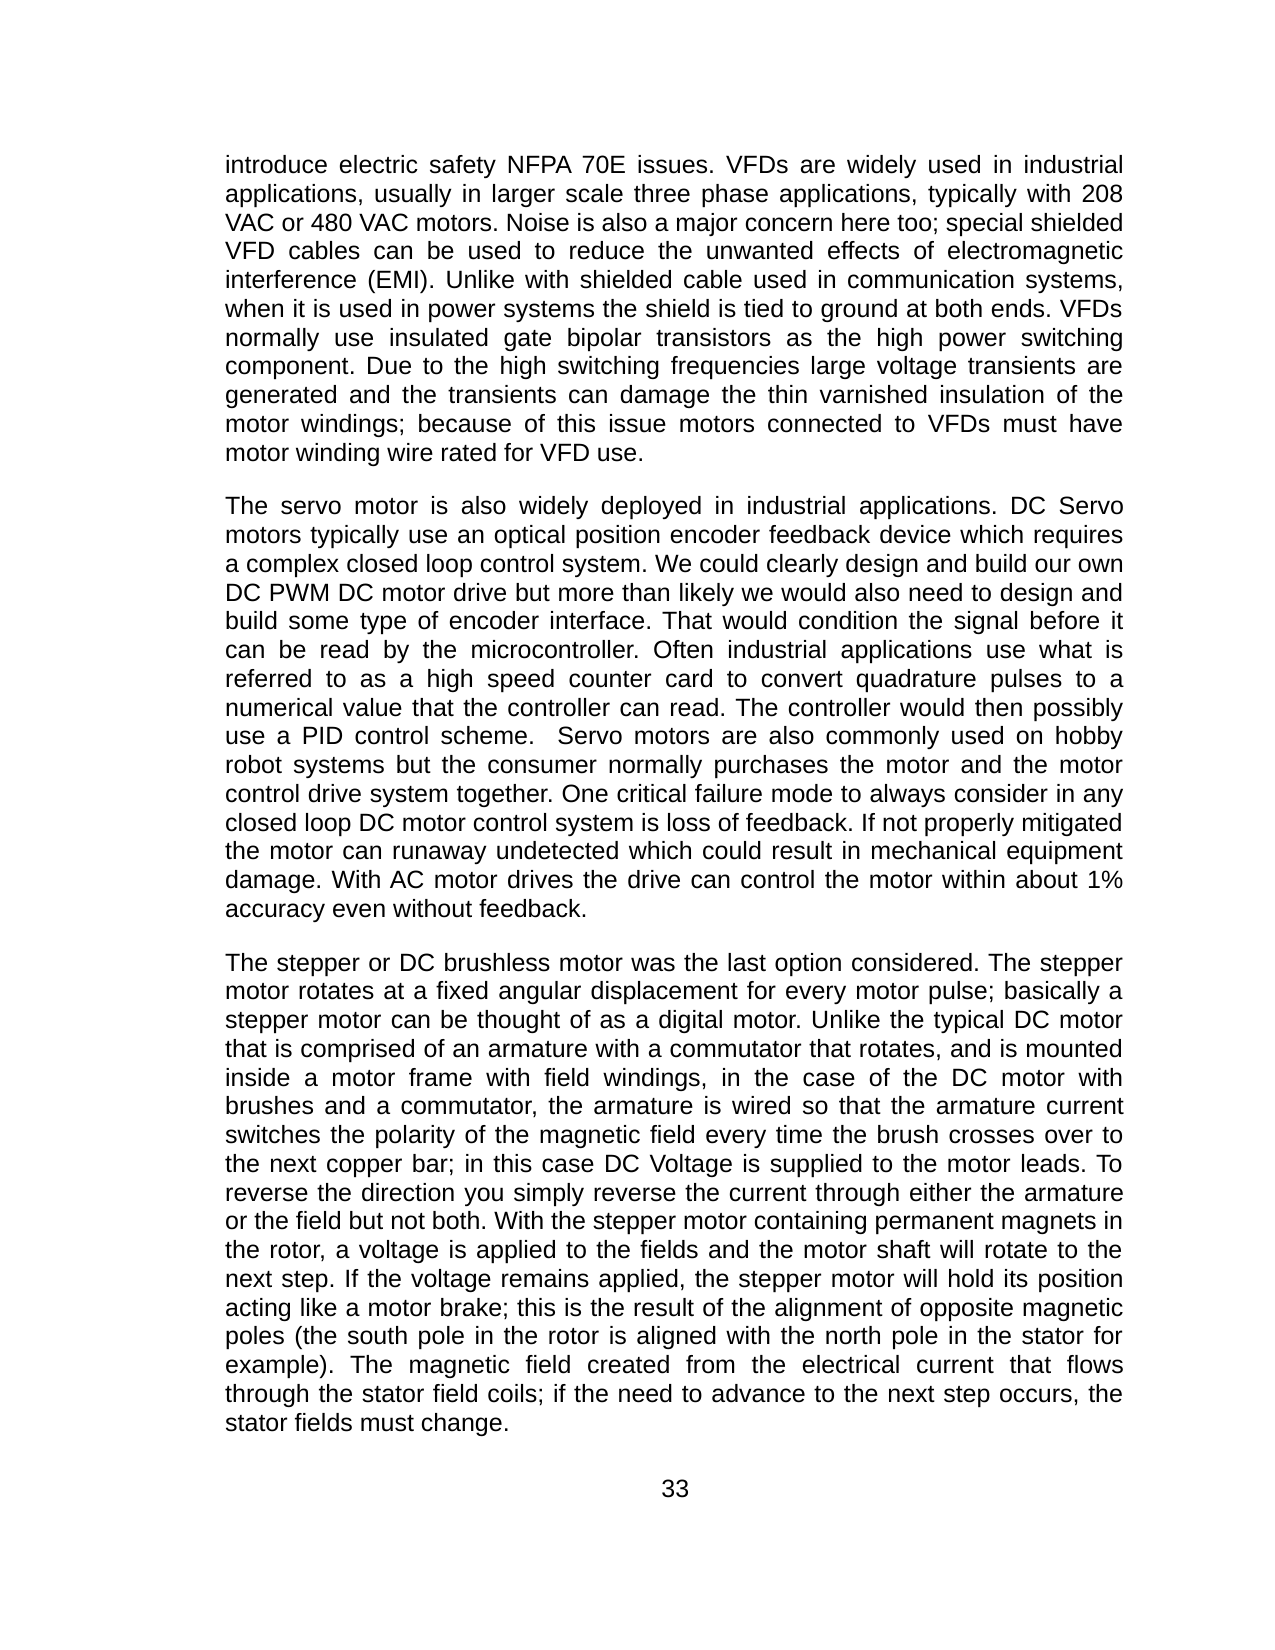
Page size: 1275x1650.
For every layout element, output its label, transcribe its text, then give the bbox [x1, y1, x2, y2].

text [225, 150, 1125, 466]
text The servo motor is also widely deployed in industrial applications. DC Servo motors typically use an optical position encoder feedback device which requires a complex closed loop control system. We could clearly design and build our own DC PWM DC motor drive but more than likely we would also need to design and build some type of encoder interface. That would condition the signal before it can be read by the microcontroller. Often industrial applications use what is referred to as a high speed counter card to convert quadrature pulses to a numerical value that the controller can read. The controller would then possibly use a PID control scheme. Servo motors are also commonly used on hobby robot systems but the consumer normally purchases the motor and the motor control drive system together. One critical failure mode to always consider in any closed loop DC motor control system is loss of feedback. If not properly mitigated the motor can runaway undetected which could result in mechanical equipment damage. With AC motor drives the drive can control the motor within about 1% accuracy even without feedback. [225, 491, 1125, 922]
text The stepper or DC brushless motor was the last option considered. The stepper motor rotates at a fixed angular displacement for every motor pulse; basically a stepper motor can be thought of as a digital motor. Unlike the typical DC motor that is comprised of an armature with a commutator that rotates, and is mounted inside a motor frame with field windings, in the case of the DC motor with brushes and a commutator, the armature is wired so that the armature current switches the polarity of the magnetic field every time the brush crosses over to the next copper bar; in this case DC Voltage is supplied to the motor leads. To reverse the direction you simply reverse the current through either the armature or the field but not both. With the stepper motor containing permanent magnets in the rotor, a voltage is applied to the fields and the motor shaft will rotate to the next step. If the voltage remains applied, the stepper motor will hold its position acting like a motor brake; this is the result of the alignment of opposite magnetic poles (the south pole in the rotor is aligned with the north pole in the stator for example). The magnetic field created from the electrical current that flows through the stator field coils; if the need to advance to the next step occurs, the stator fields must change. [225, 947, 1125, 1436]
